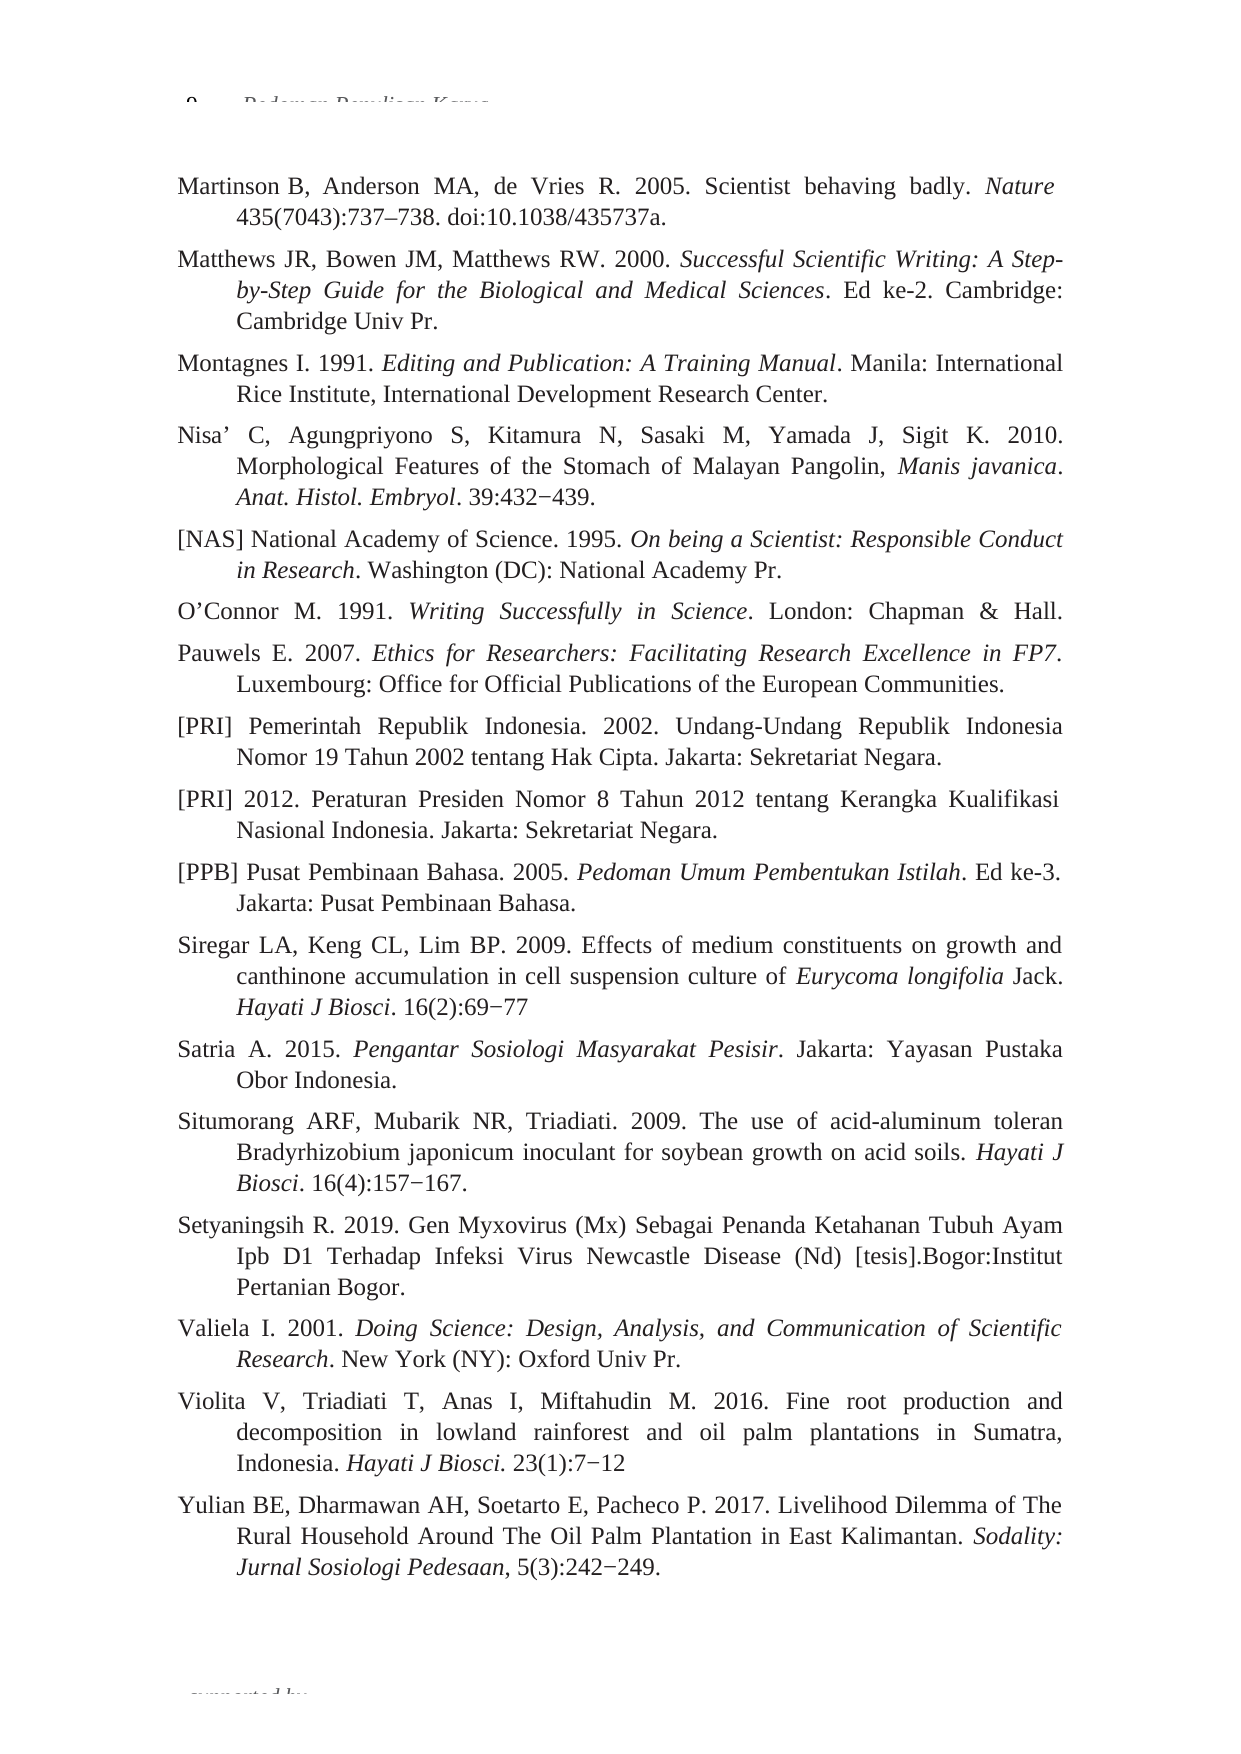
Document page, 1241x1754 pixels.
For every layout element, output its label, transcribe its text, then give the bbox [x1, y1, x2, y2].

text Jakarta: Pusat Pembinaan Bahasa. [236, 888, 1240, 917]
text Violita V, Triadiati T, Anas I, Miftahudin M. 2016. Fine root production and decomposition in lowland rainforest and oil palm plantations in Sumatra, Indonesia. Hayati J Biosci. 23(1):7−12 [177, 1386, 1063, 1477]
text Luxembourg: Office for Official Publications of the European Communities. [236, 670, 1240, 698]
text Nasional Indonesia. Jakarta: Sekretariat Negara. [236, 815, 1240, 844]
text Siregar LA, Keng CL, Lim BP. 2009. Effects of medium constituents on growth and canthinone accumulation in cell suspension culture of Eurycoma longifolia Jack. Hayati J Biosci. 16(2):69−77 [177, 930, 1063, 1021]
text [PRI] 2012. Peraturan Presiden Nomor 8 Tahun 2012 tentang Kerangka Kualifikasi [177, 784, 1240, 813]
text Research. New York (NY): Oxford Univ Pr. [236, 1344, 1240, 1373]
text [PPB] Pusat Pembinaan Bahasa. 2005. Pedoman Umum Pembentukan Istilah. Ed ke-3. [177, 857, 1240, 886]
text 435(7043):737–738. doi:10.1038/435737a. [236, 202, 1240, 231]
text [NAS] National Academy of Science. 1995. On being a Scientist: Responsible Conduct in Research. Washington (DC): National Academy Pr. [177, 524, 1063, 584]
text Montagnes I. 1991. Editing and Publication: A Training Manual. Manila: International Rice Institute, International Development Research Center. [177, 348, 1063, 408]
text Yulian BE, Dharmawan AH, Soetarto E, Pacheco P. 2017. Livelihood Dilemma of The Rural Household Around The Oil Palm Plantation in East Kalimantan. Sodality: Jurnal Sosiologi Pedesaan, 5(3):242−249. [177, 1490, 1063, 1581]
text [PRI] Pemerintah Republik Indonesia. 2002. Undang-Undang Republik Indonesia Nomor 19 Tahun 2002 tentang Hak Cipta. Jakarta: Sekretariat Negara. [177, 711, 1063, 771]
text Setyaningsih R. 2019. Gen Myxovirus (Mx) Sebagai Penanda Ketahanan Tubuh Ayam Ipb D1 Terhadap Infeksi Virus Newcastle Disease (Nd) [tesis].Bogor:Institut Pertanian Bogor. [177, 1210, 1063, 1301]
text O’Connor M. 1991. Writing Successfully in Science. London: Chapman & Hall. Pauwels E. 2007. Ethics for Researchers: Facilitating Research Excellence in FP7. [177, 586, 1064, 670]
text Satria A. 2015. Pengantar Sosiologi Masyarakat Pesisir. Jakarta: Yayasan Pustaka Obor Indonesia. [177, 1034, 1063, 1093]
text Matthews JR, Bowen JM, Matthews RW. 2000. Successful Scientific Writing: A Step- by-Step Guide for the Biological and Medical Sciences. Ed ke-2. Cambridge: Cambridge Univ Pr. [177, 244, 1063, 335]
text Valiela I. 2001. Doing Science: Design, Analysis, and Communication of Scientific [177, 1313, 1240, 1342]
text Nisa’ C, Agungpriyono S, Kitamura N, Sasaki M, Yamada J, Sigit K. 2010. Morphological Features of the Stomach of Malayan Pangolin, Manis javanica. Anat. Histol. Embryol. 39:432−439. [177, 420, 1063, 511]
text Martinson B, Anderson MA, de Vries R. 2005. Scientist behaving badly. Nature [177, 171, 1240, 200]
text Situmorang ARF, Mubarik NR, Triadiati. 2009. The use of acid-aluminum toleran Bradyrhizobium japonicum inoculant for soybean growth on acid soils. Hayati J Biosci. 16(4):157−167. [177, 1106, 1063, 1197]
